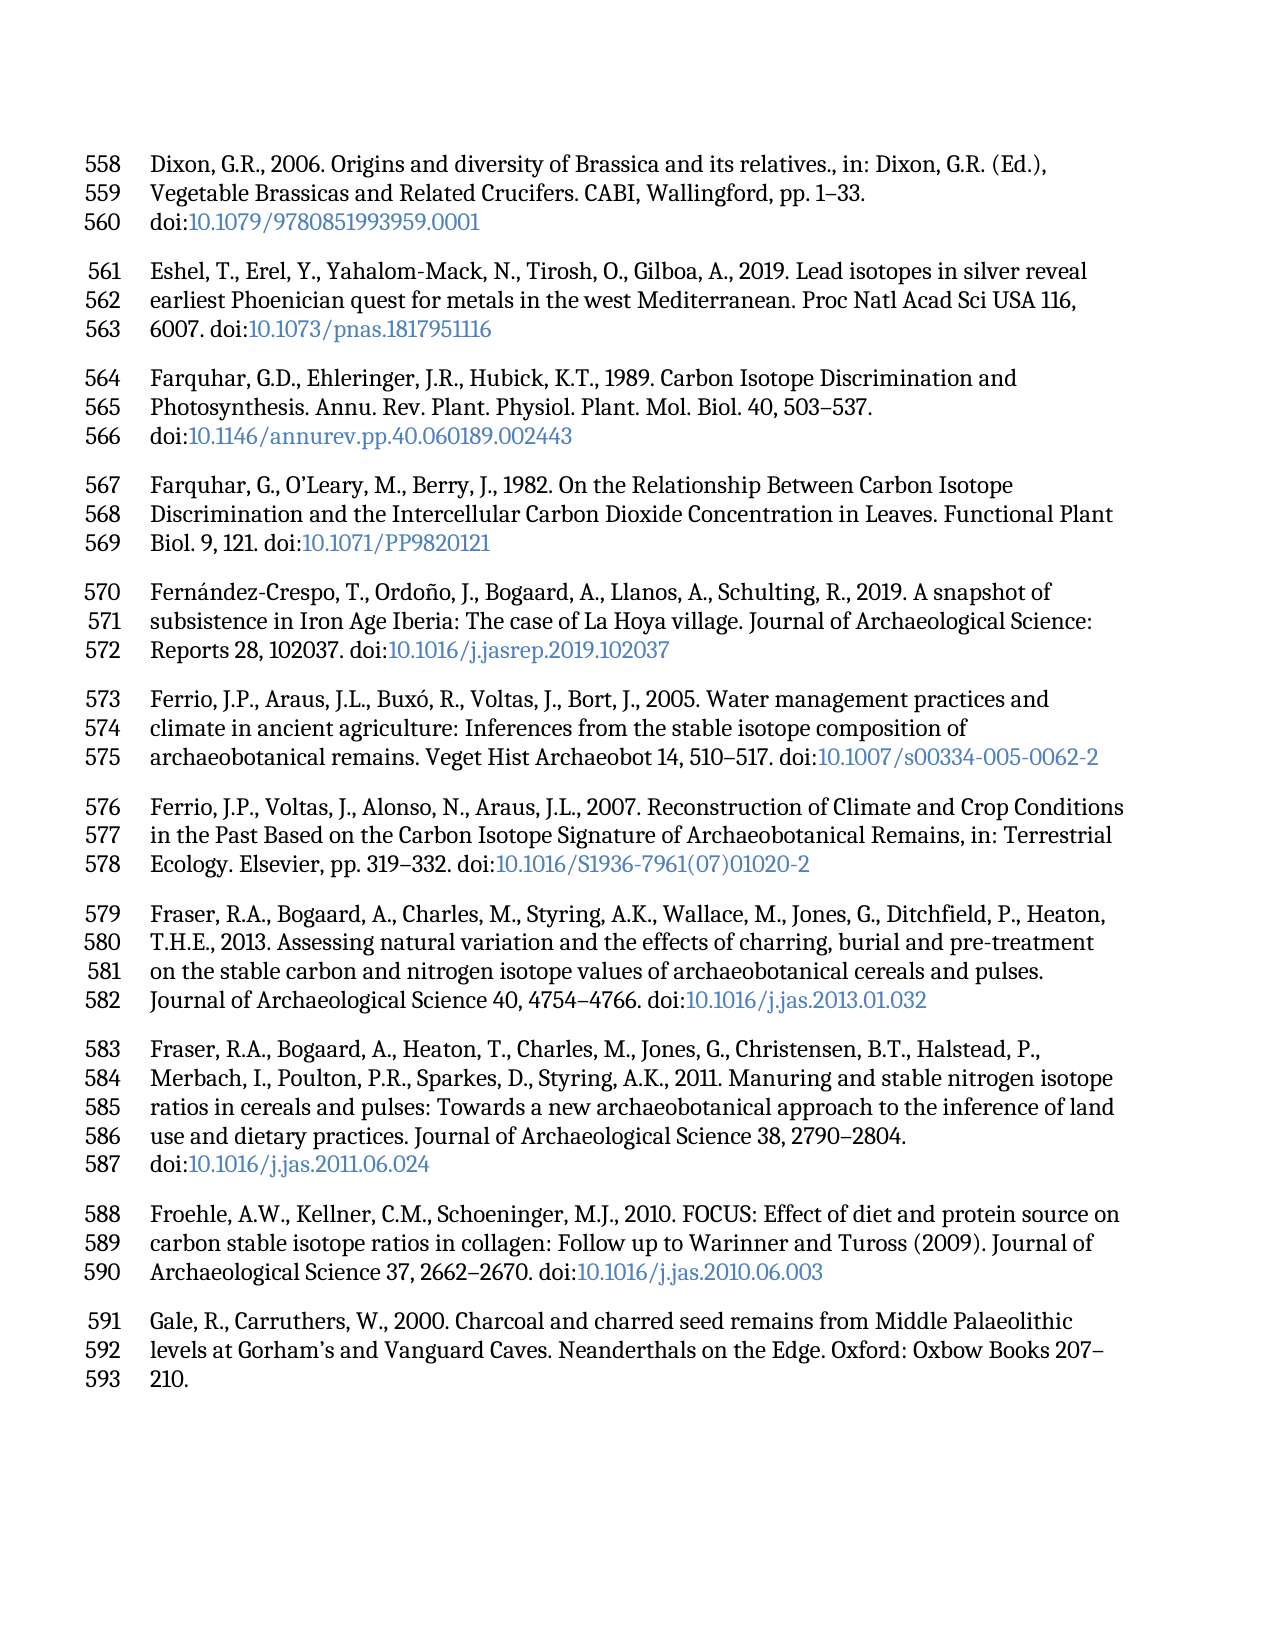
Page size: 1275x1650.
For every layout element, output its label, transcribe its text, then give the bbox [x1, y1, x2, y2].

text Gale, R., Carruthers, W., 2000. Charcoal and charred seed remains from Middle Palaeolithic levels at Gorham’s and Vanguard Caves. Neanderthals on the Edge. Oxford: Oxbow Books 207–210. [150, 1307, 1125, 1393]
text Dixon, G.R., 2006. Origins and diversity of Brassica and its relatives., in: Dixon, G.R. (Ed.), Vegetable Brassicas and Related Crucifers. CABI, Wallingford, pp. 1–33. doi:10.1079/9780851993959.0001 [150, 150, 1125, 236]
text Fraser, R.A., Bogaard, A., Charles, M., Styring, A.K., Wallace, M., Jones, G., Ditchfield, P., Heaton, T.H.E., 2013. Assessing natural variation and the effects of charring, burial and pre-treatment on the stable carbon and nitrogen isotope values of archaeobotanical cereals and pulses. Journal of Archaeological Science 40, 4754–4766. doi:10.1016/j.jas.2013.01.032 [150, 899, 1125, 1014]
text Eshel, T., Erel, Y., Yahalom-Mack, N., Tirosh, O., Gilboa, A., 2019. Lead isotopes in silver reveal earliest Phoenician quest for metals in the west Mediterranean. Proc Natl Acad Sci USA 116, 6007. doi:10.1073/pnas.1817951116 [150, 257, 1125, 343]
text Fernández-Crespo, T., Ordoño, J., Bogaard, A., Llanos, A., Schulting, R., 2019. A snapshot of subsistence in Iron Age Iberia: The case of La Hoya village. Journal of Archaeological Science: Reports 28, 102037. doi:10.1016/j.jasrep.2019.102037 [150, 578, 1125, 664]
text Ferrio, J.P., Voltas, J., Alonso, N., Araus, J.L., 2007. Reconstruction of Climate and Crop Conditions in the Past Based on the Carbon Isotope Signature of Archaeobotanical Remains, in: Terrestrial Ecology. Elsevier, pp. 319–332. doi:10.1016/S1936-7961(07)01020-2 [150, 792, 1125, 879]
text Ferrio, J.P., Araus, J.L., Buxó, R., Voltas, J., Bort, J., 2005. Water management practices and climate in ancient agriculture: Inferences from the stable isotope composition of archaeobotanical remains. Veget Hist Archaeobot 14, 510–517. doi:10.1007/s00334-005-0062-2 [150, 685, 1125, 772]
text Farquhar, G.D., Ehleringer, J.R., Hubick, K.T., 1989. Carbon Isotope Discrimination and Photosynthesis. Annu. Rev. Plant. Physiol. Plant. Mol. Biol. 40, 503–537. doi:10.1146/annurev.pp.40.060189.002443 [150, 364, 1125, 450]
text Froehle, A.W., Kellner, C.M., Schoeninger, M.J., 2010. FOCUS: Effect of diet and protein source on carbon stable isotope ratios in collagen: Follow up to Warinner and Tuross (2009). Journal of Archaeological Science 37, 2662–2670. doi:10.1016/j.jas.2010.06.003 [150, 1200, 1125, 1286]
text Farquhar, G., O’Leary, M., Berry, J., 1982. On the Relationship Between Carbon Isotope Discrimination and the Intercellular Carbon Dioxide Concentration in Leaves. Functional Plant Biol. 9, 121. doi:10.1071/PP9820121 [150, 471, 1125, 557]
text Fraser, R.A., Bogaard, A., Heaton, T., Charles, M., Jones, G., Christensen, B.T., Halstead, P., Merbach, I., Poulton, P.R., Sparkes, D., Styring, A.K., 2011. Manuring and stable nitrogen isotope ratios in cereals and pulses: Towards a new archaeobotanical approach to the inference of land use and dietary practices. Journal of Archaeological Science 38, 2790–2804. doi:10.1016/j.jas.2011.06.024 [150, 1035, 1125, 1179]
